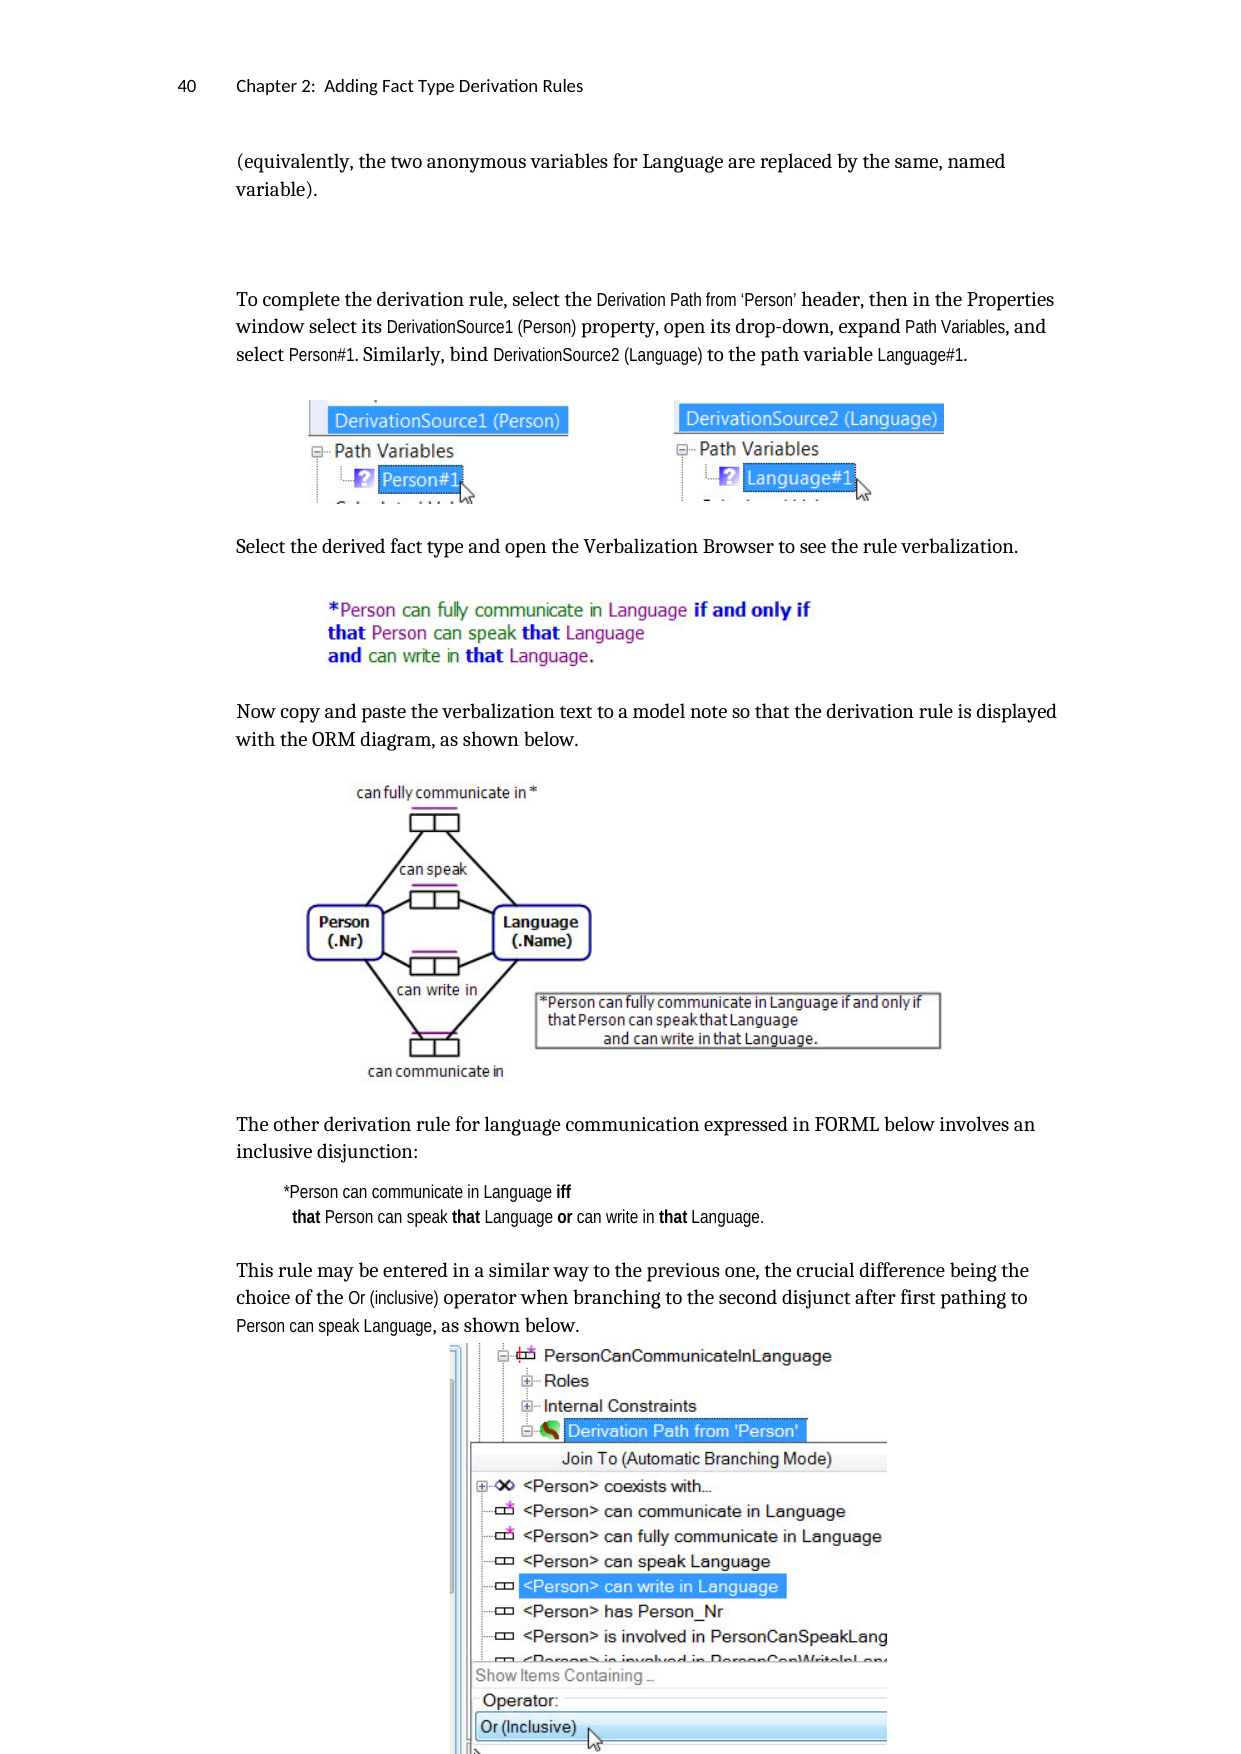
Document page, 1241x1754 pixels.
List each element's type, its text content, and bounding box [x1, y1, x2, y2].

text that Person can speak that Language or can write in that Language. [283, 1206, 1063, 1228]
text *Person can communicate in Language iff [283, 1181, 1063, 1203]
picture [673, 400, 944, 501]
text Select the derived fact type and open the Verbalization Browser to see the rule verbalization. [236, 535, 1063, 559]
picture [449, 1343, 887, 1754]
text Now copy and paste the verbalization text to a model note so that the derivation rule is displayed with the ORM diagram, as shown below. [236, 700, 1063, 751]
picture [308, 400, 569, 504]
text To complete the derivation rule, select the Derivation Path from ‘Person’ header, then in the Properties window select its DerivationSource1 (Person) property, open its drop-down, expand Path Variables, and select Person#1. Similarly, bind DerivationSource2 (Language) to the path variable Language#1. [236, 287, 1063, 366]
text This rule may be entered in a similar way to the previous one, the crucial difference being the choice of the Or (inclusive) operator when branching to the second disjunct after first pathing to Person can speak Language, as shown below. [236, 1258, 1063, 1337]
text The other derivation rule for language communication expressed in FORML below involves an inclusive disjunction: [236, 1112, 1063, 1164]
picture [323, 599, 814, 670]
picture [300, 782, 944, 1087]
